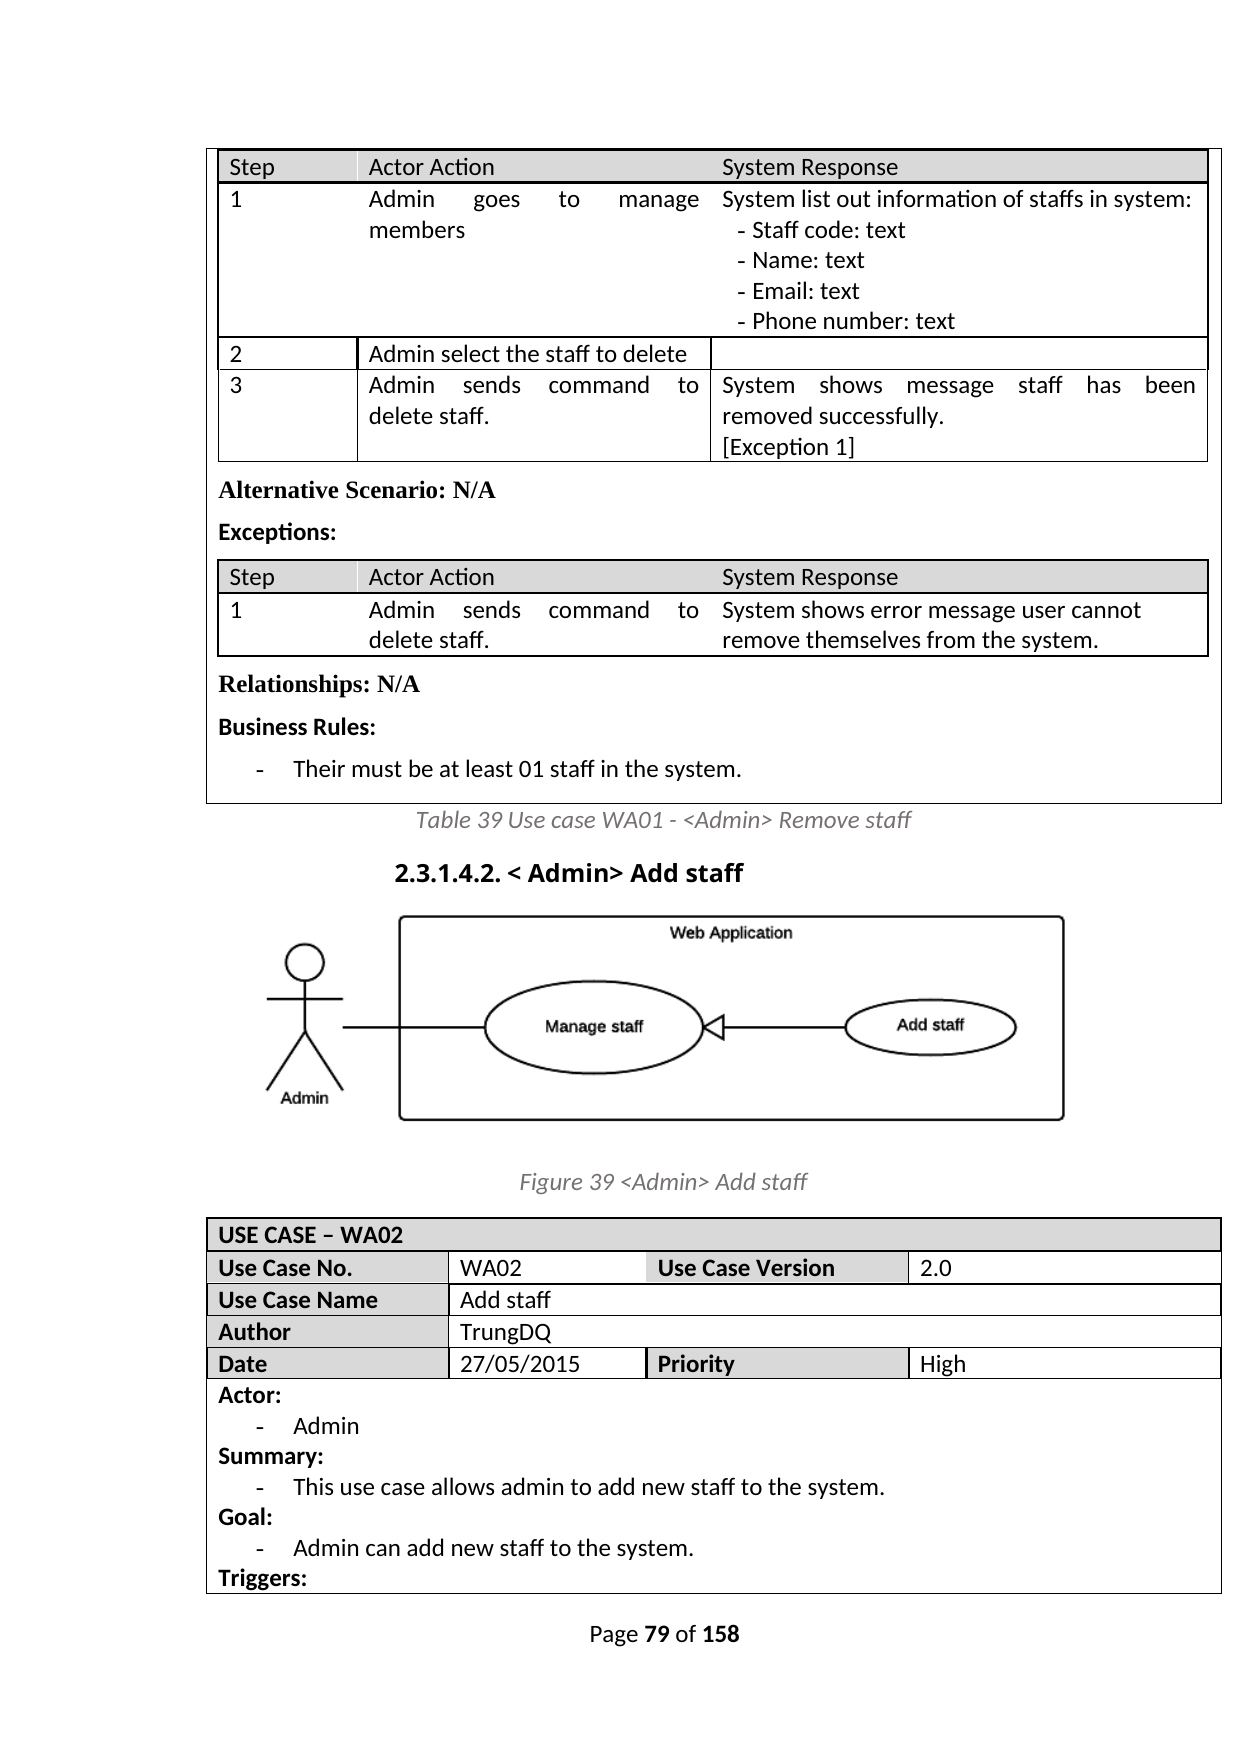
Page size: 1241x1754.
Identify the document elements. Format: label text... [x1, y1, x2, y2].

table_cell Use Case No. [207, 1252, 448, 1282]
table_cell WA02 [449, 1252, 646, 1282]
table_cell TrungDQ [449, 1316, 1221, 1347]
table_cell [207, 149, 1221, 803]
table_cell High [910, 1348, 1220, 1378]
picture [243, 892, 1085, 1147]
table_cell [207, 1379, 1221, 1593]
table_cell Date [208, 1348, 448, 1378]
table_cell Use Case Name [208, 1284, 448, 1315]
table_cell Use Case Version [646, 1252, 908, 1282]
table_cell Add staff [450, 1285, 1220, 1315]
table_cell 27/05/2015 [450, 1348, 645, 1378]
table_cell Priority [648, 1348, 908, 1378]
table_cell Author [207, 1316, 448, 1347]
subtitle < Admin> Add staff [394, 856, 1122, 889]
table_header USE CASE – WA02 [208, 1219, 1220, 1250]
table_cell 2.0 [909, 1252, 1221, 1282]
